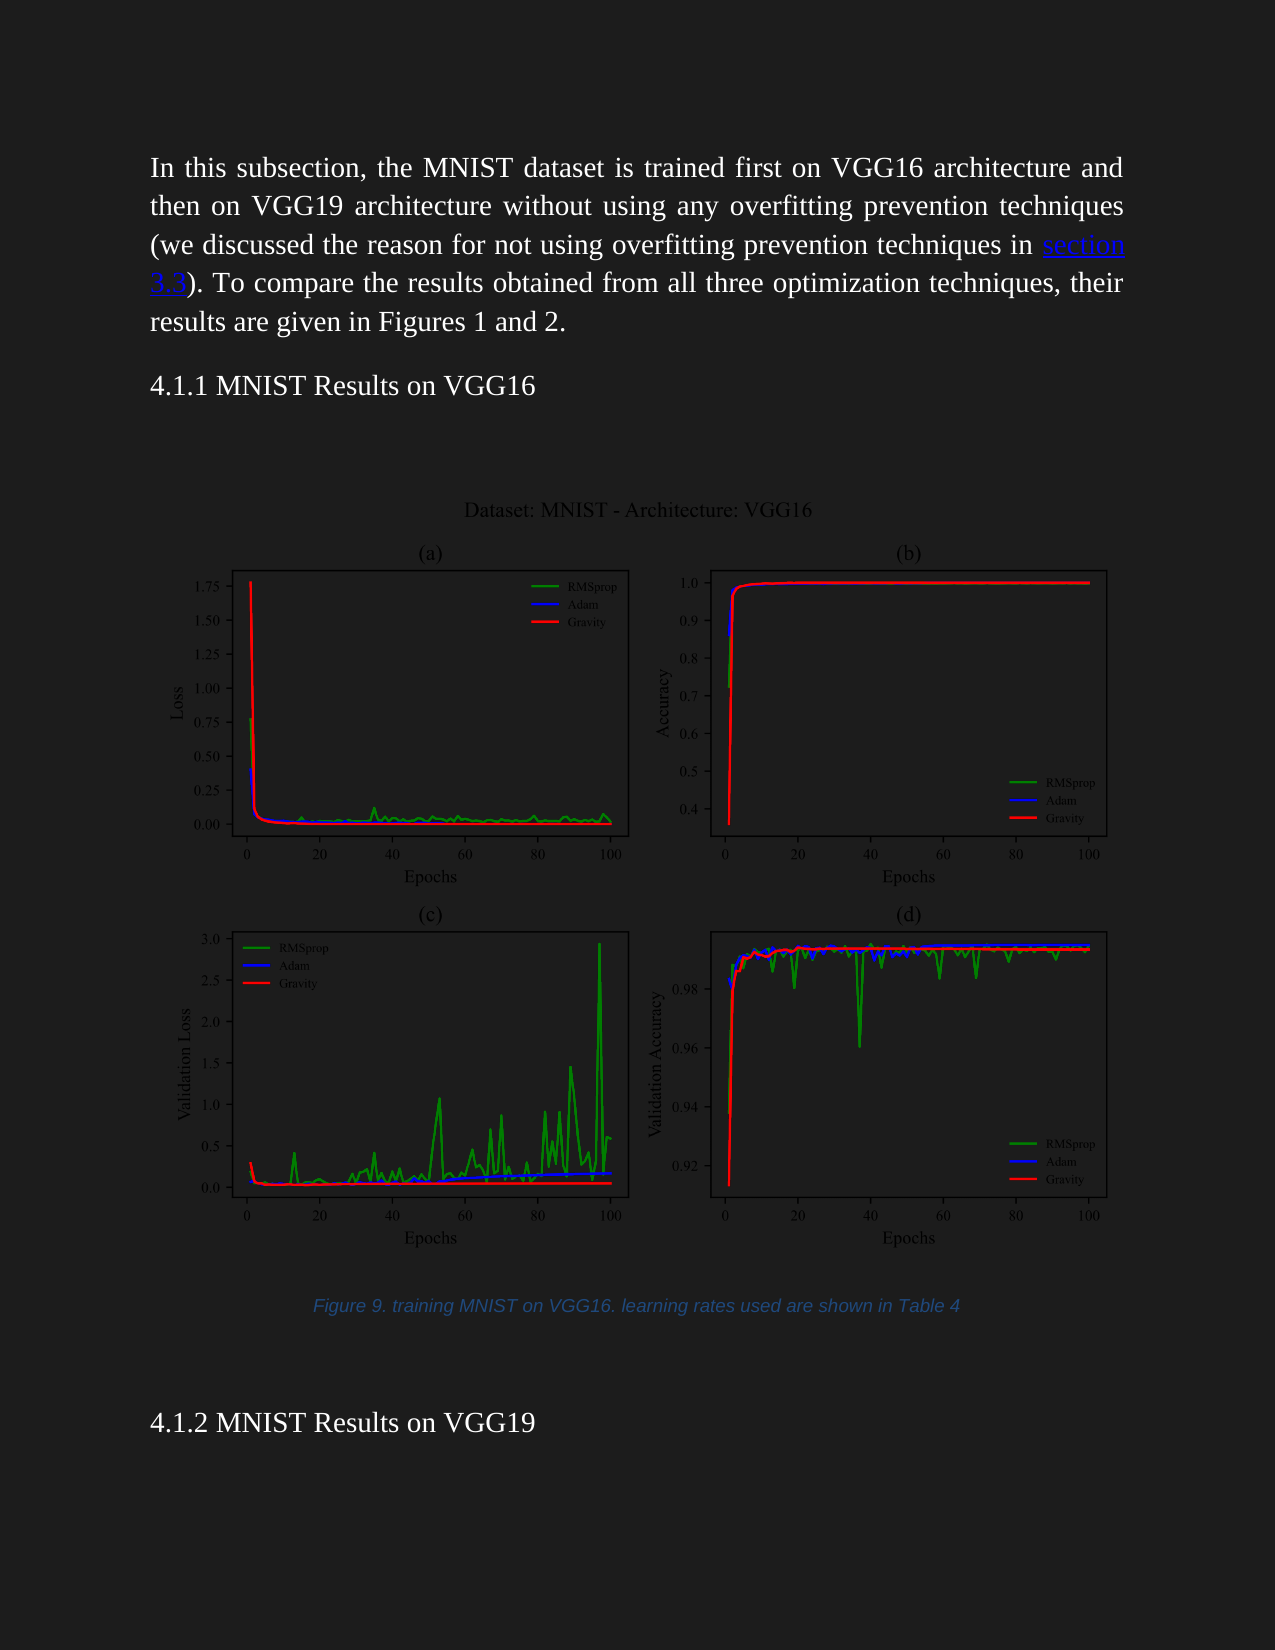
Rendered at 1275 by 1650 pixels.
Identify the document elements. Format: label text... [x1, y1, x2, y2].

picture [150, 486, 1125, 1267]
text Figure 9. training MNIST on VGG16. learning rates used are shown in Table 4 [150, 1295, 1125, 1317]
subtitle 4.1.1 MNIST Results on VGG16 [150, 368, 1125, 401]
text In this subsection, the MNIST dataset is trained first on VGG16 architecture and then on VGG19 architecture without using any overfitting prevention techniques (we discussed the reason for not using overfitting prevention techniques in section 3.3). To compare the results obtained from all three optimization techniques, their results are given in Figures 1 and 2. [150, 150, 1125, 338]
subtitle 4.1.2 MNIST Results on VGG19 [150, 1405, 1125, 1439]
